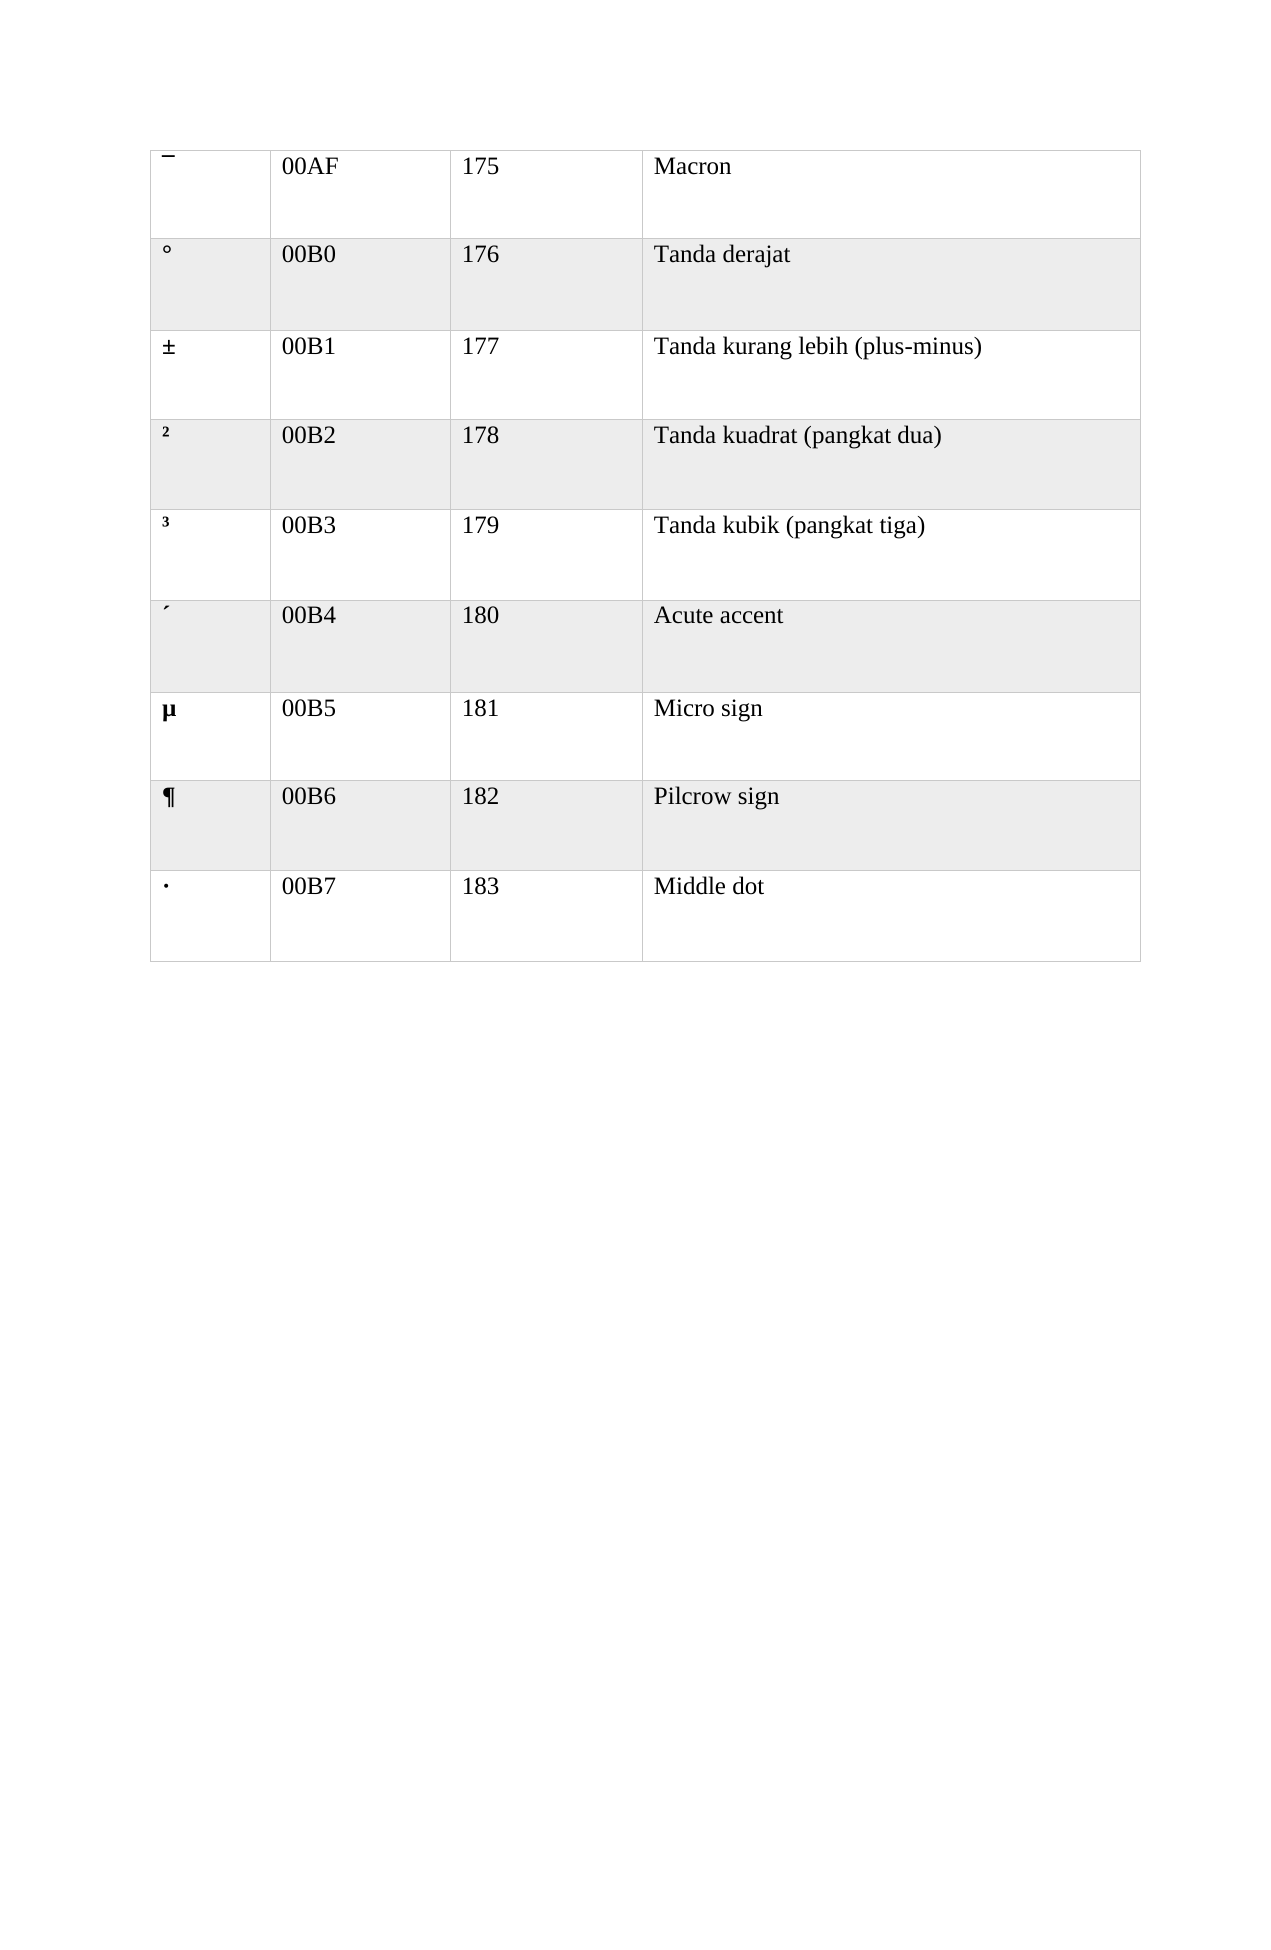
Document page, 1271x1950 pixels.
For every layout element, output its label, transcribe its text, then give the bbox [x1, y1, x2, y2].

table_cell 175 [451, 151, 642, 238]
table_cell Micro sign [643, 693, 1140, 780]
table_cell Pilcrow sign [643, 781, 1140, 870]
table_cell · [151, 871, 270, 961]
table_cell 00B7 [271, 871, 450, 961]
table_cell µ [151, 693, 270, 780]
table_cell 180 [451, 601, 642, 692]
table_cell Middle dot [643, 871, 1140, 961]
table_cell Tanda kuadrat (pangkat dua) [643, 420, 1140, 509]
table_cell ¯ [151, 151, 270, 238]
table_cell Tanda kubik (pangkat tiga) [643, 510, 1140, 599]
table_cell Tanda kurang lebih (plus-minus) [643, 331, 1140, 419]
table_cell 179 [451, 510, 642, 599]
table_cell Acute accent [643, 601, 1140, 692]
table_cell ¶ [151, 781, 270, 870]
table_cell ² [151, 420, 270, 509]
table_cell 176 [451, 239, 642, 330]
table_cell 183 [451, 871, 642, 961]
table_cell ± [151, 331, 270, 419]
table_cell 00B1 [271, 331, 450, 419]
table_cell 177 [451, 331, 642, 419]
table_cell ´ [151, 601, 270, 692]
table_cell 00B5 [271, 693, 450, 780]
table_cell 181 [451, 693, 642, 780]
table_cell 00B3 [271, 510, 450, 599]
table_cell Macron [643, 151, 1140, 238]
table_cell 178 [451, 420, 642, 509]
table_cell 00AF [271, 151, 450, 238]
table_cell 00B6 [271, 781, 450, 870]
table_cell 00B2 [271, 420, 450, 509]
table_cell ³ [151, 510, 270, 599]
table_cell 00B4 [271, 601, 450, 692]
table_cell 00B0 [271, 239, 450, 330]
table_cell 182 [451, 781, 642, 870]
table_cell Tanda derajat [643, 239, 1140, 330]
table_cell ° [151, 239, 270, 330]
